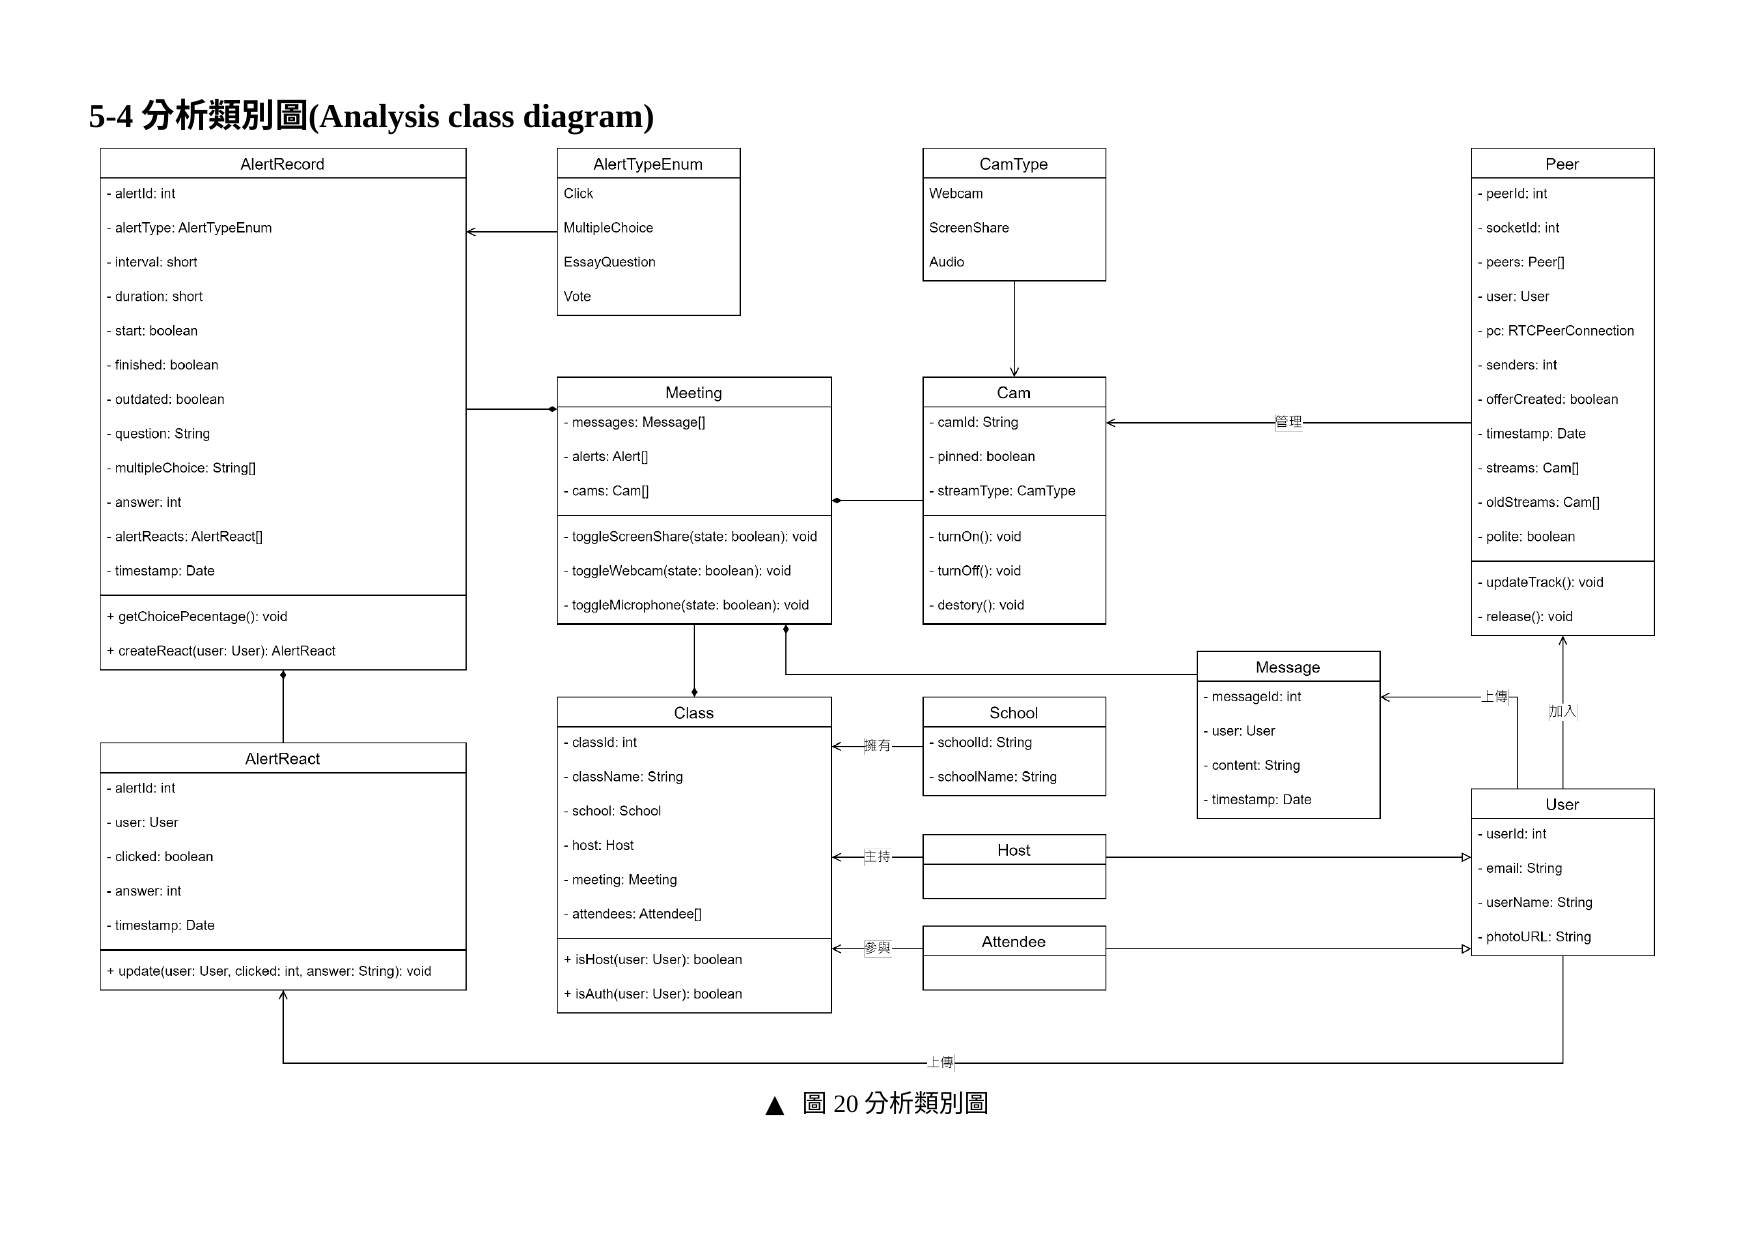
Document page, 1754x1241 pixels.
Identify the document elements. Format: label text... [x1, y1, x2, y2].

text 5-4 分析類別圖(Analysis class diagram) [89, 89, 1665, 136]
list 圖 20 分析類別圖 [89, 1084, 1665, 1120]
picture [88, 136, 1666, 1084]
